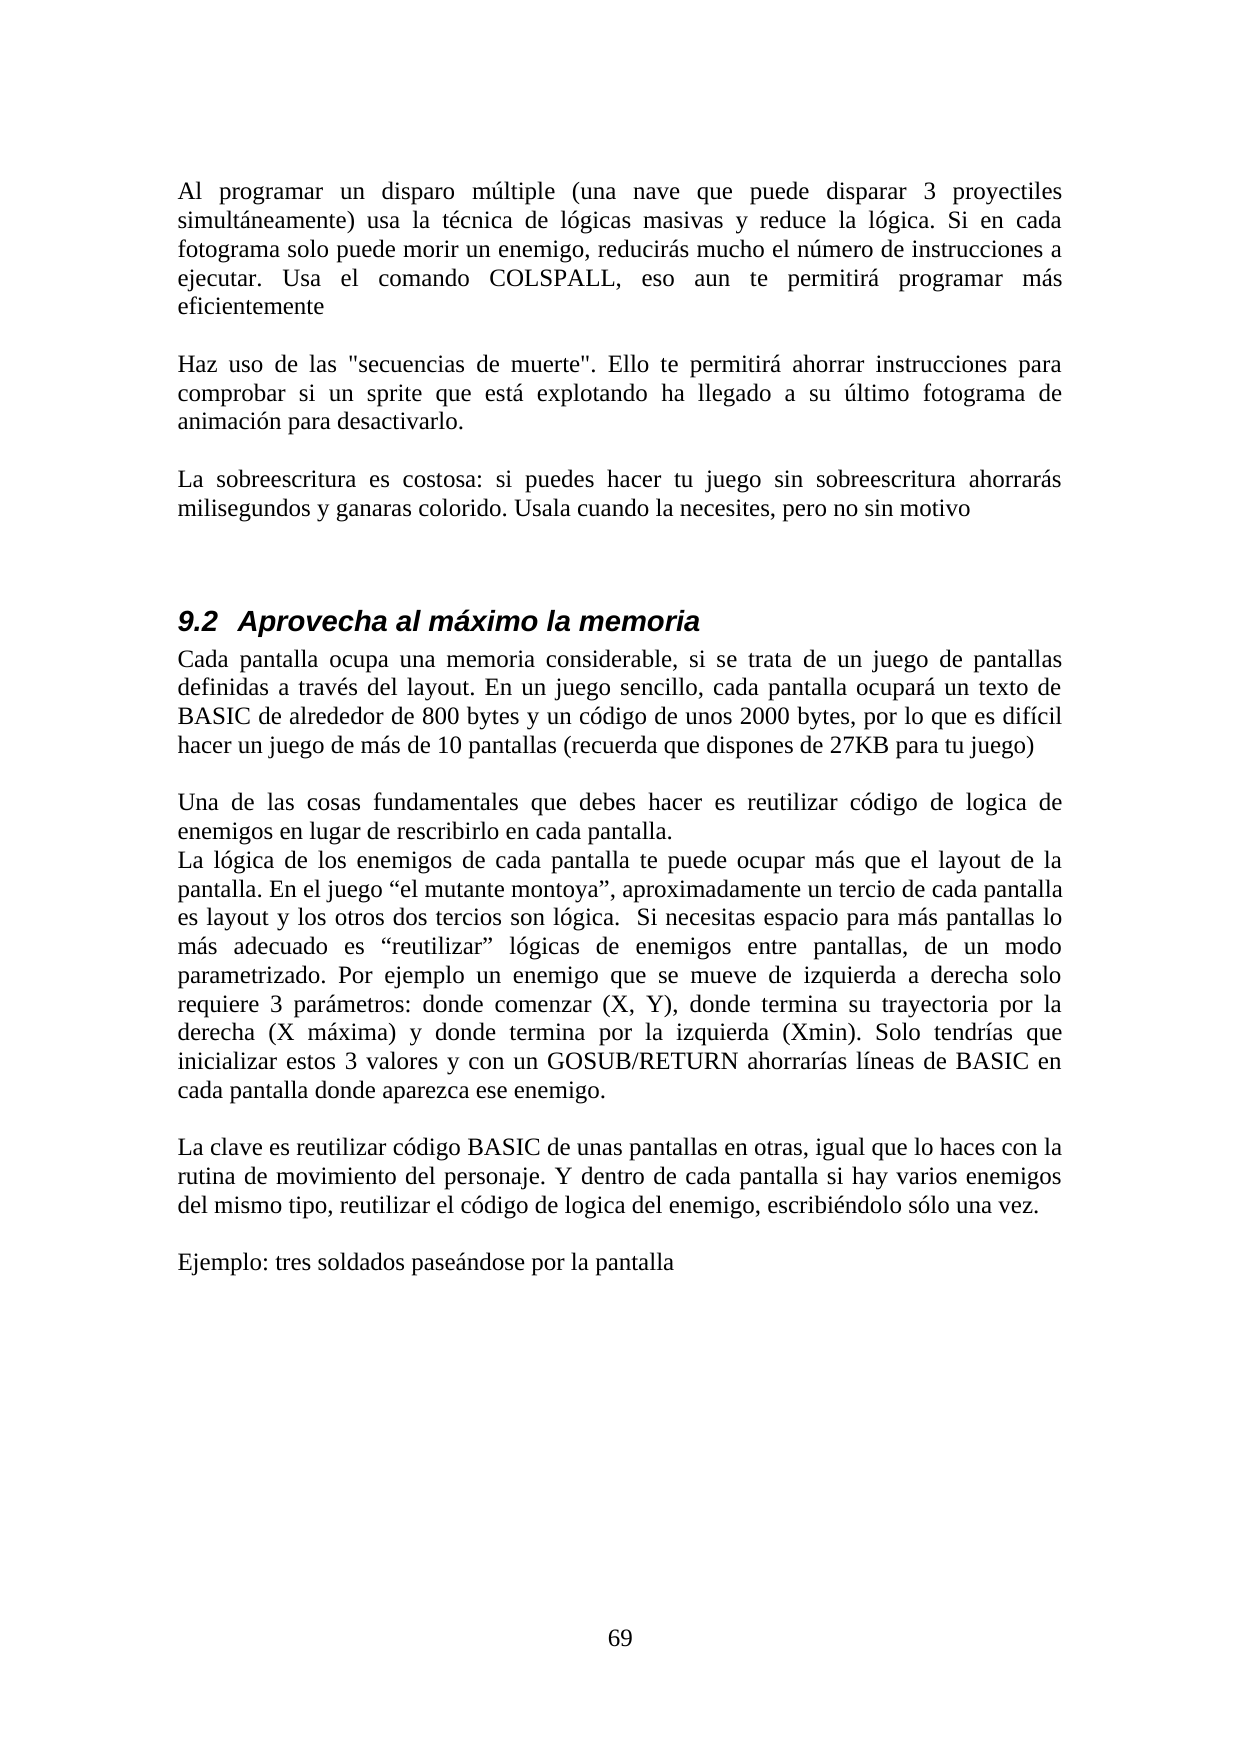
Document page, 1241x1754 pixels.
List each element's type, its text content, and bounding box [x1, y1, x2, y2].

text Cada pantalla ocupa una memoria considerable, si se trata de un juego de pantallas definidas a través del layout. En un juego sencillo, cada pantalla ocupará un texto de BASIC de alrededor de 800 bytes y un código de unos 2000 bytes, por lo que es difícil hacer un juego de más de 10 pantallas (recuerda que dispones de 27KB para tu juego) [177, 644, 1063, 759]
text Una de las cosas fundamentales que debes hacer es reutilizar código de logica de enemigos en lugar de rescribirlo en cada pantalla. [177, 787, 1063, 845]
text Ejemplo: tres soldados paseándose por la pantalla [177, 1247, 1063, 1276]
text La lógica de los enemigos de cada pantalla te puede ocupar más que el layout de la pantalla. En el juego “el mutante montoya”, aproximadamente un tercio de cada pantalla es layout y los otros dos tercios son lógica. Si necesitas espacio para más pantallas lo más adecuado es “reutilizar” lógicas de enemigos entre pantallas, de un modo parametrizado. Por ejemplo un enemigo que se mueve de izquierda a derecha solo requiere 3 parámetros: donde comenzar (X, Y), donde termina su trayectoria por la derecha (X máxima) y donde termina por la izquierda (Xmin). Solo tendrías que inicializar estos 3 valores y con un GOSUB/RETURN ahorrarías líneas de BASIC en cada pantalla donde aparezca ese enemigo. [177, 845, 1063, 1104]
text La sobreescritura es costosa: si puedes hacer tu juego sin sobreescritura ahorrarás milisegundos y ganaras colorido. Usala cuando la necesites, pero no sin motivo [177, 464, 1063, 521]
text Al programar un disparo múltiple (una nave que puede disparar 3 proyectiles simultáneamente) usa la técnica de lógicas masivas y reduce la lógica. Si en cada fotograma solo puede morir un enemigo, reducirás mucho el número de instrucciones a ejecutar. Usa el comando COLSPALL, eso aun te permitirá programar más eficientemente [177, 176, 1063, 320]
text La clave es reutilizar código BASIC de unas pantallas en otras, igual que lo haces con la rutina de movimiento del personaje. Y dentro de cada pantalla si hay varios enemigos del mismo tipo, reutilizar el código de logica del enemigo, escribiéndolo sólo una vez. [177, 1132, 1063, 1219]
text Haz uso de las "secuencias de muerte". Ello te permitirá ahorrar instrucciones para comprobar si un sprite que está explotando ha llegado a su último fotograma de animación para desactivarlo. [177, 349, 1063, 435]
subtitle Aprovecha al máximo la memoria [177, 604, 1063, 637]
